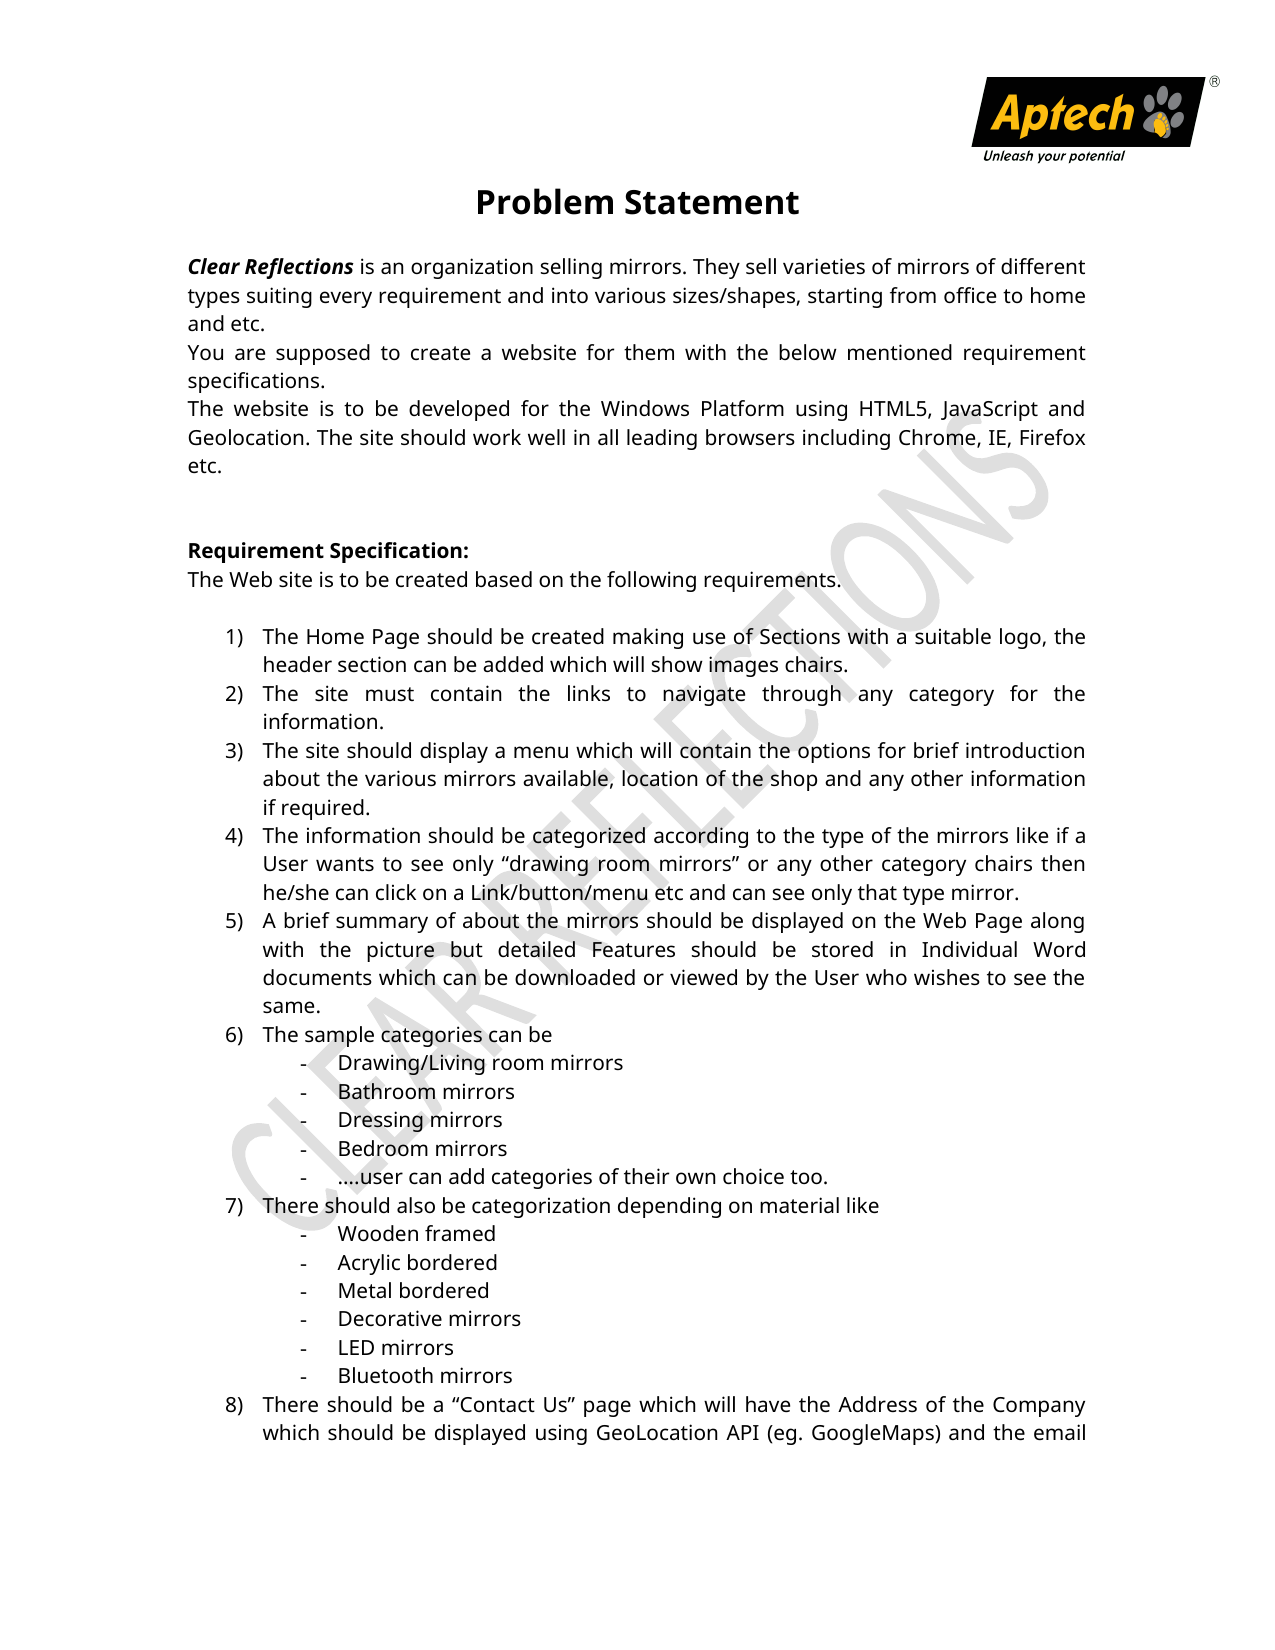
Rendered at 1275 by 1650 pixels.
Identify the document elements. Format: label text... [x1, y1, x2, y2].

list Wooden framed [300, 1219, 1087, 1248]
list Bluetooth mirrors [300, 1361, 1087, 1390]
list Bathroom mirrors [300, 1077, 1087, 1105]
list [225, 1390, 1087, 1447]
list Drawing/Living room mirrors [300, 1048, 1087, 1077]
list A brief summary of about the mirrors should be displayed on the Web Page along with the picture but detailed Features should be stored in Individual Word documents which can be downloaded or viewed by the User who wishes to see the same. [225, 906, 1087, 1020]
list Decorative mirrors [300, 1304, 1087, 1333]
list The sample categories can be [225, 1020, 1087, 1048]
list The site must contain the links to navigate through any category for the information. [225, 679, 1087, 736]
list Bedroom mirrors [300, 1134, 1087, 1162]
text Problem Statement [187, 178, 1087, 224]
list Acrylic bordered [300, 1248, 1087, 1276]
list Metal bordered [300, 1276, 1087, 1304]
list ….user can add categories of their own choice too. [300, 1162, 1087, 1191]
list The information should be categorized according to the type of the mirrors like if a User wants to see only “drawing room mirrors” or any other category chairs then he/she can click on a Link/button/menu etc and can see only that type mirror. [225, 821, 1087, 906]
picture [965, 65, 1222, 169]
text Clear Reflections is an organization selling mirrors. They sell varieties of mirrors of different types suiting every requirement and into various sizes/shapes, starting from office to home and etc. [187, 252, 1087, 338]
list The Home Page should be created making use of Sections with a suitable logo, the header section can be added which will show images chairs. [225, 622, 1087, 679]
list There should also be categorization depending on material like [225, 1191, 1087, 1219]
text The website is to be developed for the Windows Platform using HTML5, JavaScript and Geolocation. The site should work well in all leading browsers including Chrome, IE, Firefox etc. [187, 394, 1087, 480]
list Dressing mirrors [300, 1105, 1087, 1134]
text The Web site is to be created based on the following requirements. [187, 565, 1087, 593]
text You are supposed to create a website for them with the below mentioned requirement specifications. [187, 338, 1087, 394]
list LED mirrors [300, 1333, 1087, 1361]
list The site should display a menu which will contain the options for brief introduction about the various mirrors available, location of the shop and any other information if required. [225, 736, 1087, 821]
text Requirement Specification: [187, 537, 1087, 565]
